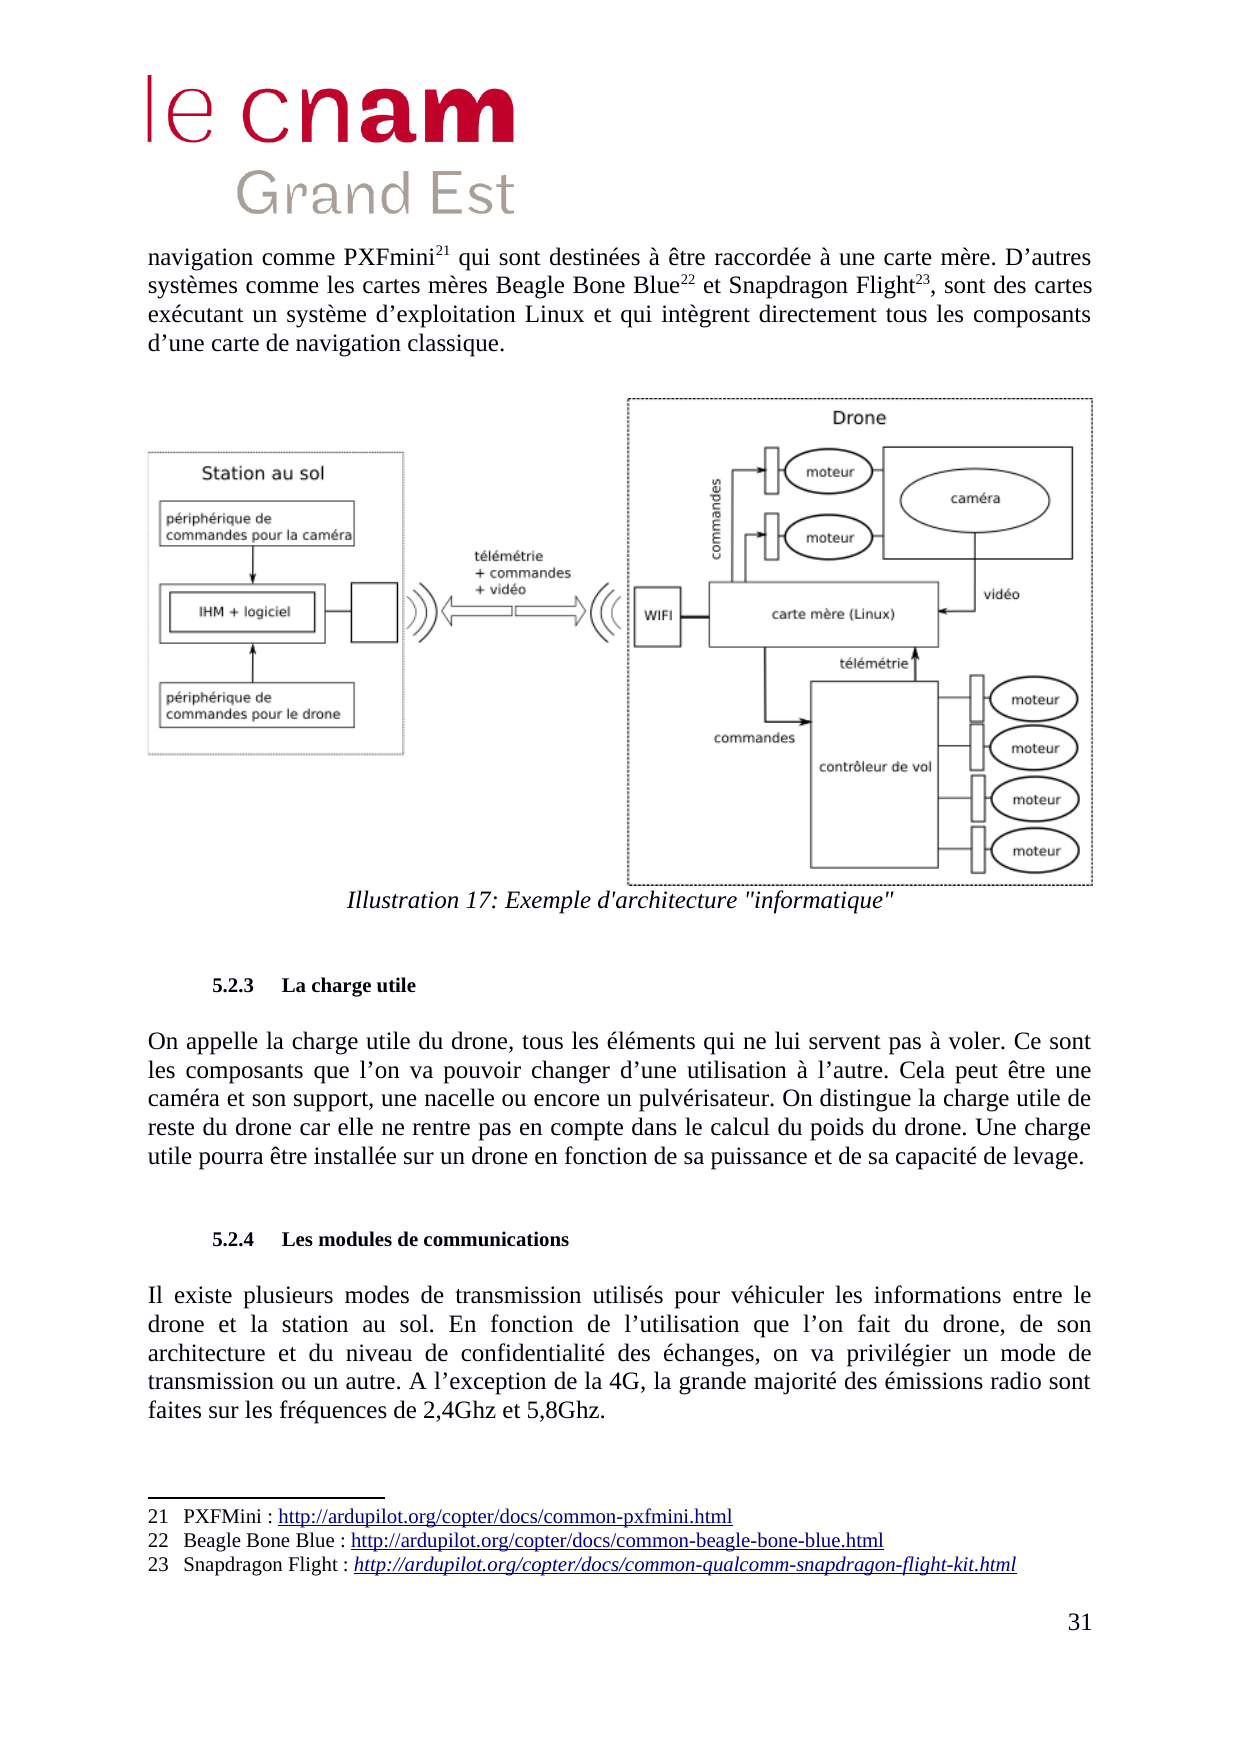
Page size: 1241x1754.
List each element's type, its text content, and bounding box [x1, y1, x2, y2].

subtitle Les modules de communications [207, 1227, 1092, 1251]
picture [147, 398, 1093, 886]
subtitle La charge utile [207, 973, 1092, 997]
text Il existe plusieurs modes de transmission utilisés pour véhiculer les informations entre le drone et la station au sol. En fonction de l’utilisation que l’on fait du drone, de son architecture et du niveau de confidentialité des échanges, on va privilégier un mode de transmission ou un autre. A l’exception de la 4G, la grande majorité des émissions radio sont faites sur les fréquences de 2,4Ghz et 5,8Ghz. [148, 1280, 1092, 1424]
text On appelle la charge utile du drone, tous les éléments qui ne lui servent pas à voler. Ce sont les composants que l’on va pouvoir changer d’une utilisation à l’autre. Cela peut être une caméra et son support, une nacelle ou encore un pulvérisateur. On distingue la charge utile de reste du drone car elle ne rentre pas en compte dans le calcul du poids du drone. Une charge utile pourra être installée sur un drone en fonction de sa puissance et de sa capacité de levage. [148, 1026, 1092, 1170]
picture [147, 75, 514, 214]
